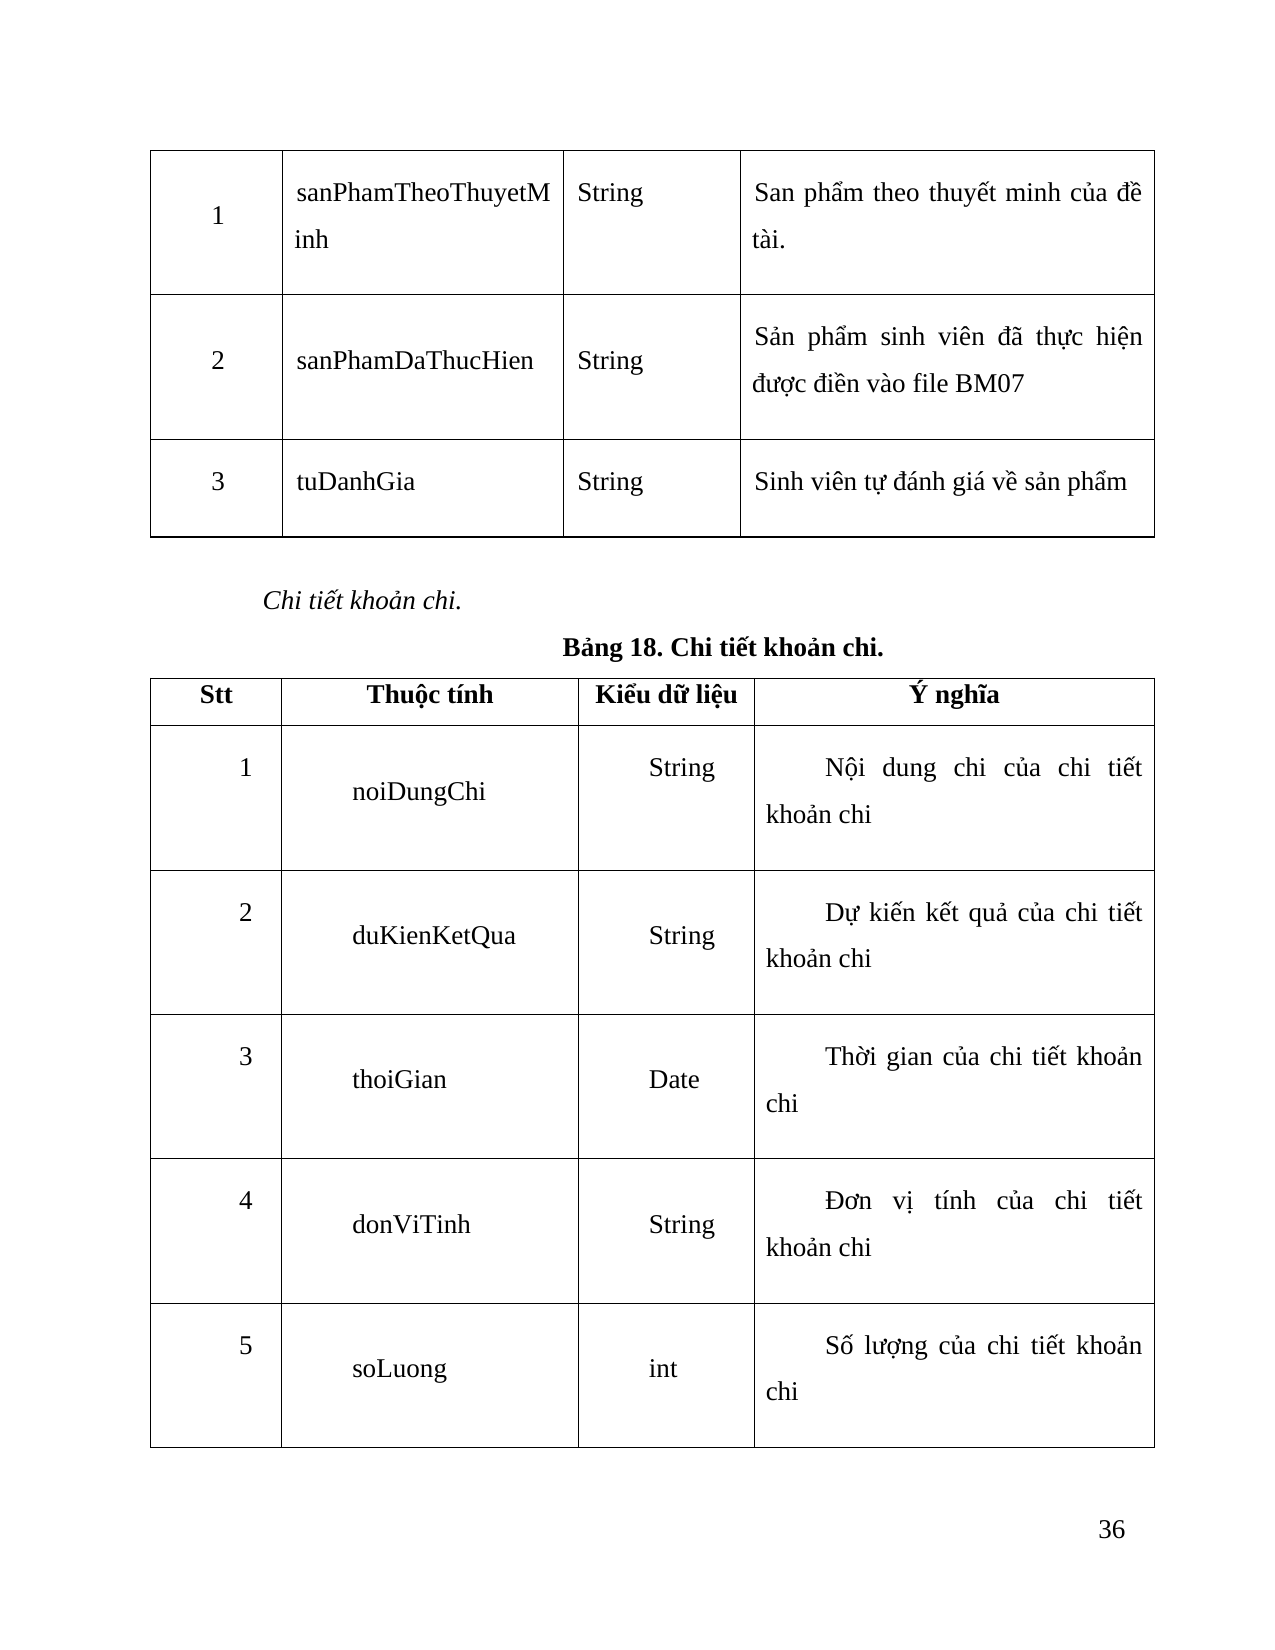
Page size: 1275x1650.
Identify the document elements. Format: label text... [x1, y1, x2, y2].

table_cell 1 [151, 726, 281, 869]
table_cell Số lượng của chi tiết khoản chi [755, 1304, 1154, 1447]
table_cell String [564, 151, 740, 294]
table_cell Sản phẩm sinh viên đã thực hiện được điền vào file BM07 [741, 295, 1154, 439]
table_cell Thời gian của chi tiết khoản chi [755, 1015, 1154, 1158]
table_cell 5 [151, 1304, 281, 1447]
table_header Kiểu dữ liệu [579, 679, 754, 725]
table_cell San phẩm theo thuyết minh của đề tài. [741, 151, 1154, 294]
table_cell 2 [151, 871, 281, 1014]
table_cell donViTinh [282, 1159, 578, 1303]
table_cell 2 [151, 295, 282, 439]
text Chi tiết khoản chi. [262, 584, 1125, 615]
table_cell String [579, 871, 754, 1014]
table_cell String [579, 1159, 754, 1303]
table_cell soLuong [282, 1304, 578, 1447]
table_cell 1 [151, 151, 282, 294]
table_cell Sinh viên tự đánh giá về sản phẩm [741, 440, 1154, 536]
table_cell 4 [151, 1159, 281, 1303]
table_cell 3 [151, 1015, 281, 1158]
table_cell String [564, 440, 740, 536]
table_cell Đơn vị tính của chi tiết khoản chi [755, 1159, 1154, 1303]
table_cell Nội dung chi của chi tiết khoản chi [755, 726, 1154, 869]
table_cell noiDungChi [282, 726, 578, 869]
text Chi tiết khoản chi. [375, 631, 1125, 662]
table_cell sanPhamTheoThuyetMinh [283, 151, 563, 294]
table_cell String [564, 295, 740, 439]
table_cell 3 [151, 440, 282, 536]
table_cell Dự kiến kết quả của chi tiết khoản chi [755, 871, 1154, 1014]
table_header Thuộc tính [282, 679, 578, 725]
table_header Ý nghĩa [755, 679, 1154, 725]
table_cell String [579, 726, 754, 869]
table_cell thoiGian [282, 1015, 578, 1158]
table_cell Date [579, 1015, 754, 1158]
table_cell tuDanhGia [283, 440, 563, 536]
table_cell duKienKetQua [282, 871, 578, 1014]
table_cell int [579, 1304, 754, 1447]
table_cell sanPhamDaThucHien [283, 295, 563, 439]
table_header Stt [151, 679, 281, 725]
